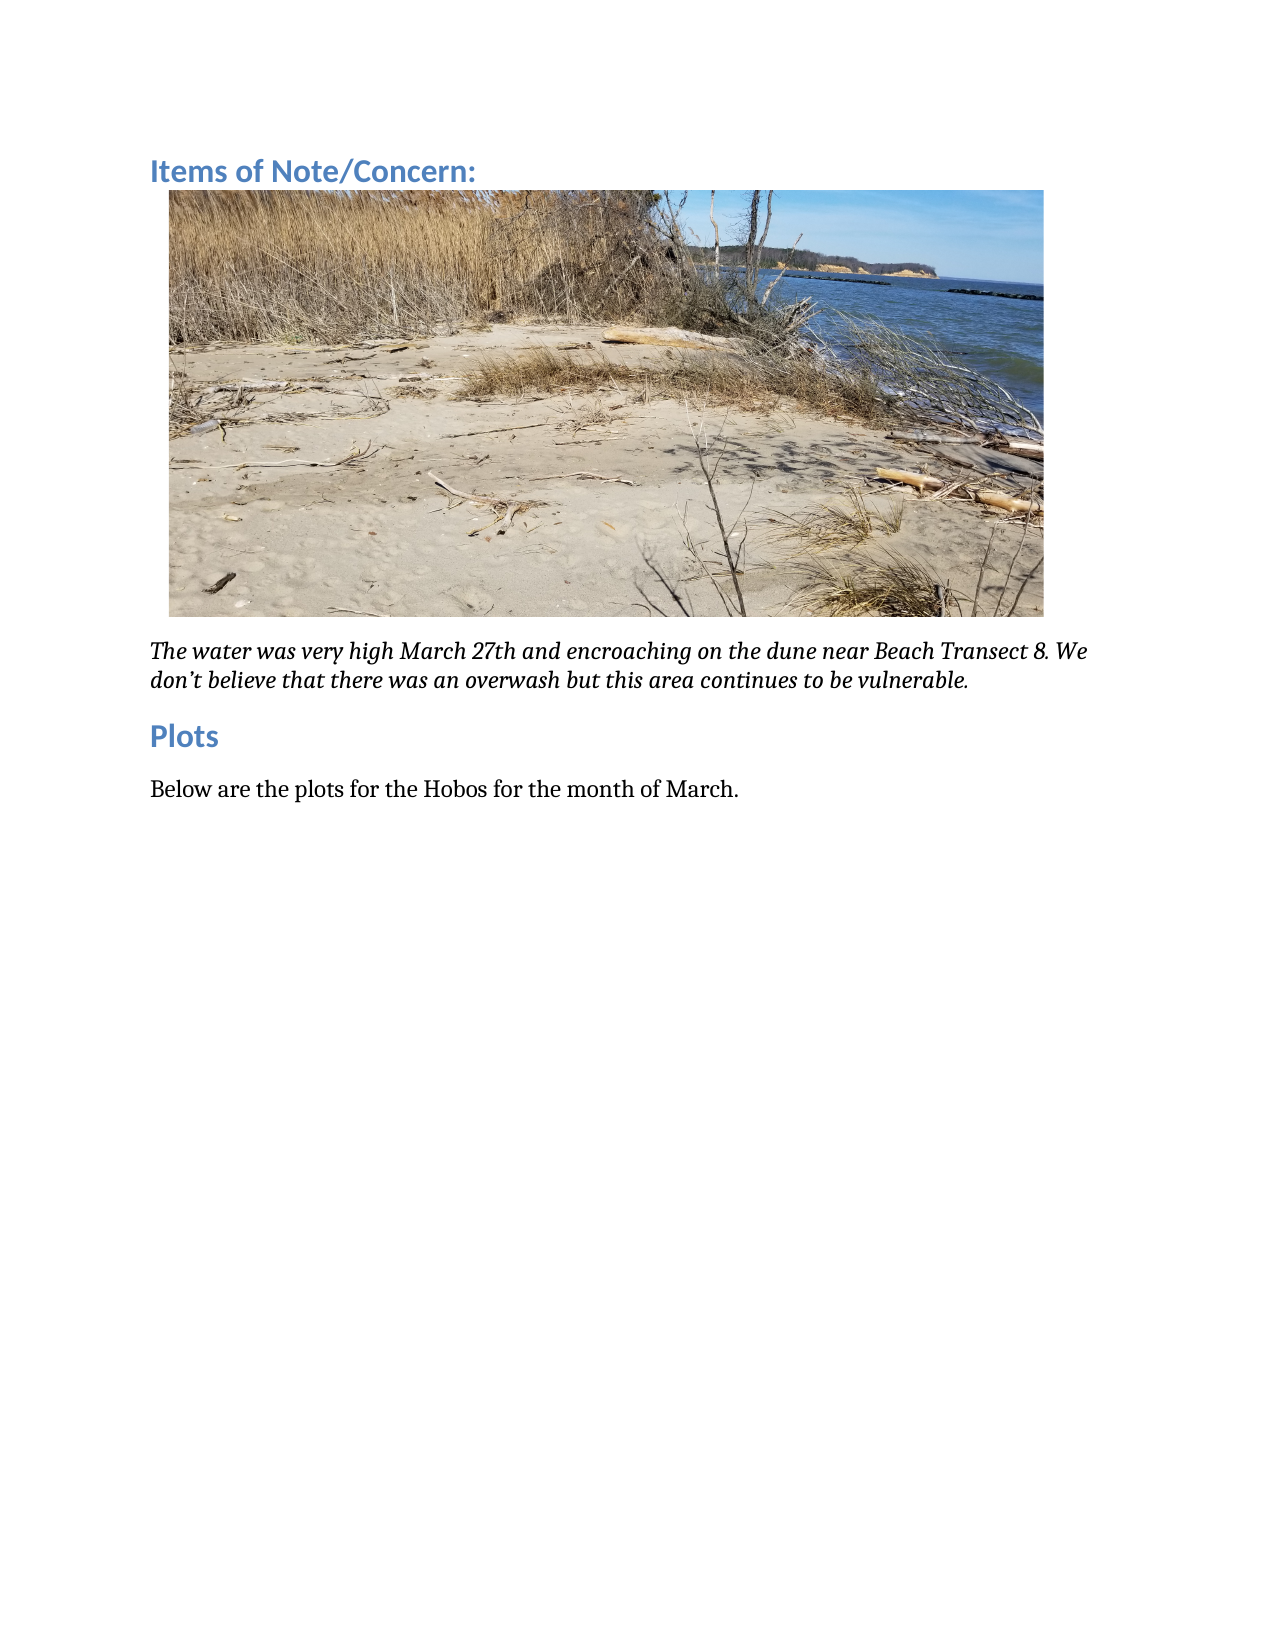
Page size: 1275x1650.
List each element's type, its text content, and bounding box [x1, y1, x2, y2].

text The water was very high March 27th and encroaching on the dune near Beach Transect 8. We don’t believe that there was an overwash but this area continues to be vulnerable. [150, 637, 1125, 694]
picture [168, 190, 1044, 617]
text Below are the plots for the Hobos for the month of March. [150, 775, 1125, 803]
subtitle Items of Note/Concern: [150, 150, 1125, 191]
subtitle Plots [150, 715, 1125, 756]
